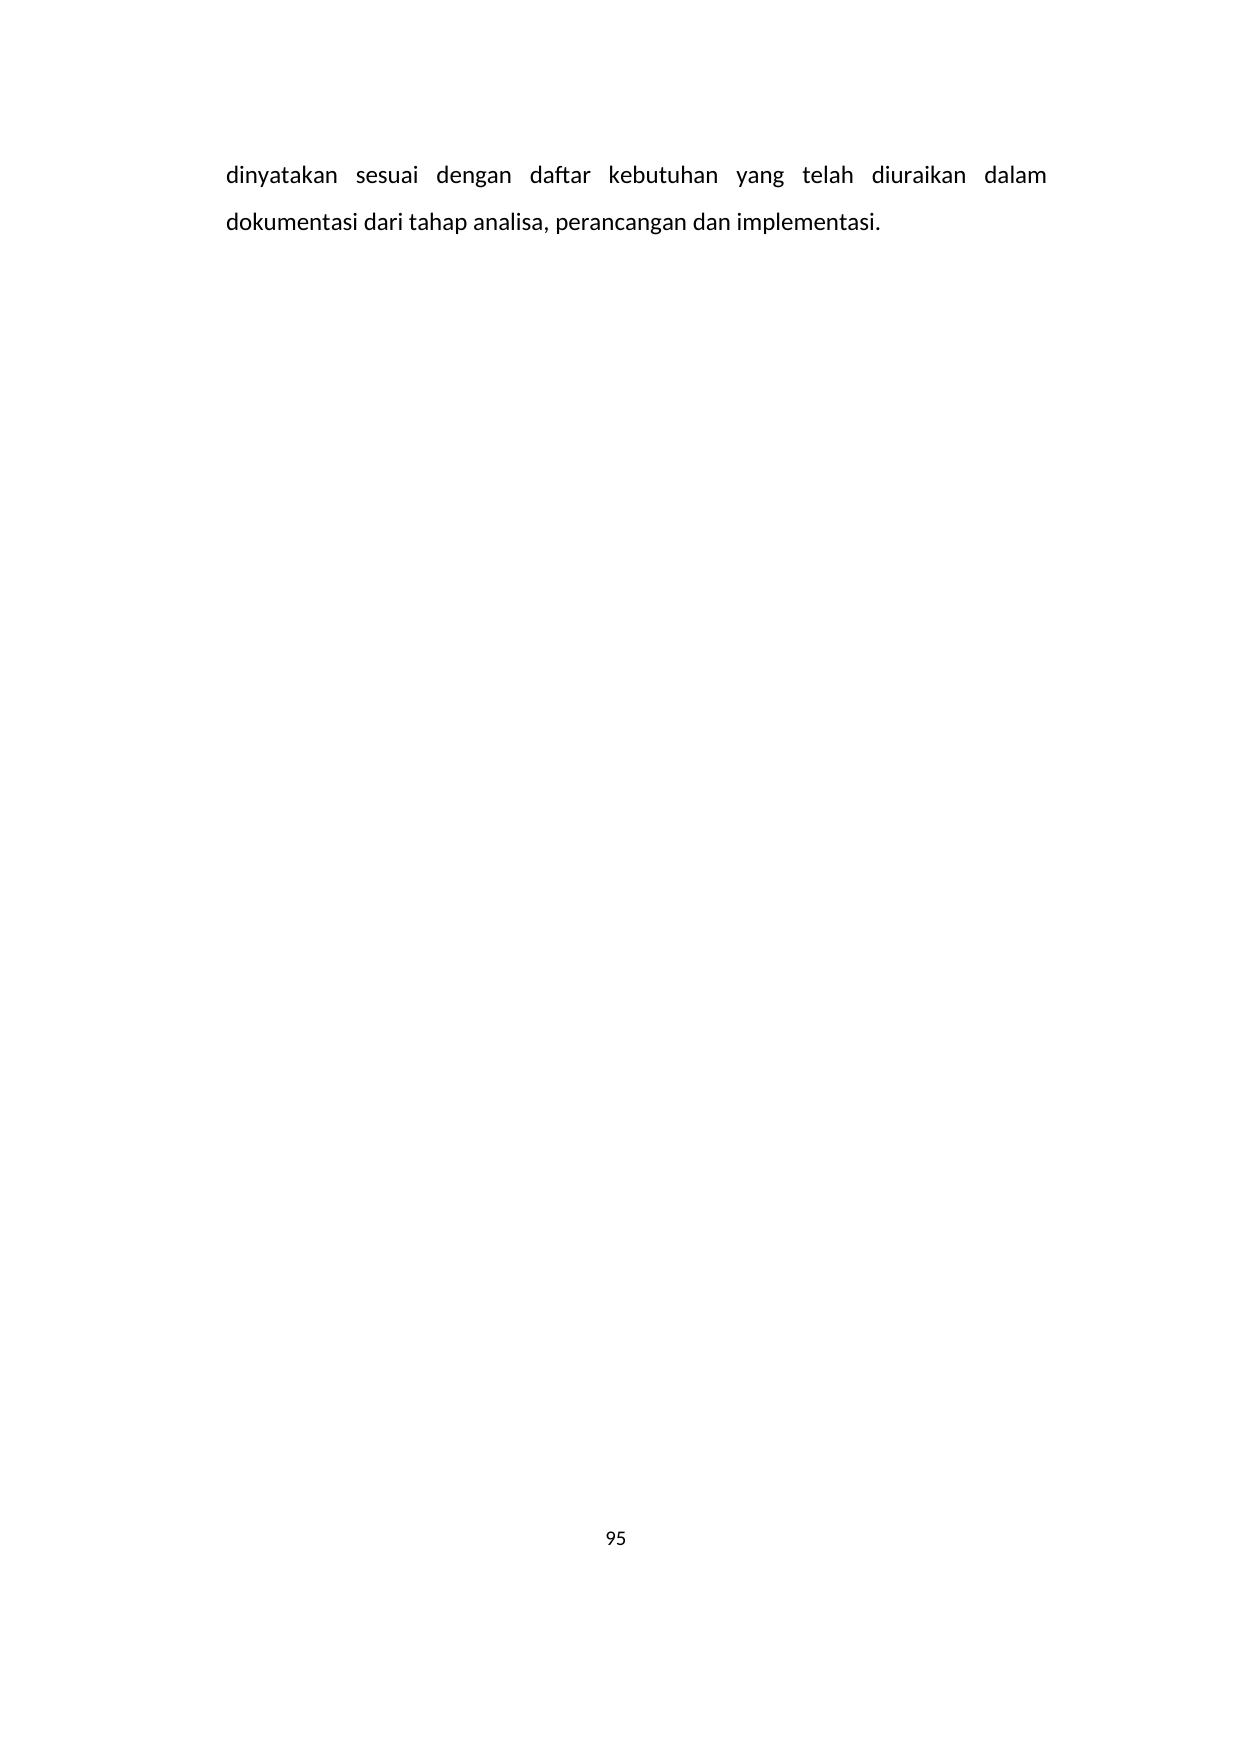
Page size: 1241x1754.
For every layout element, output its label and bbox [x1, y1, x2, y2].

text [226, 159, 1048, 237]
